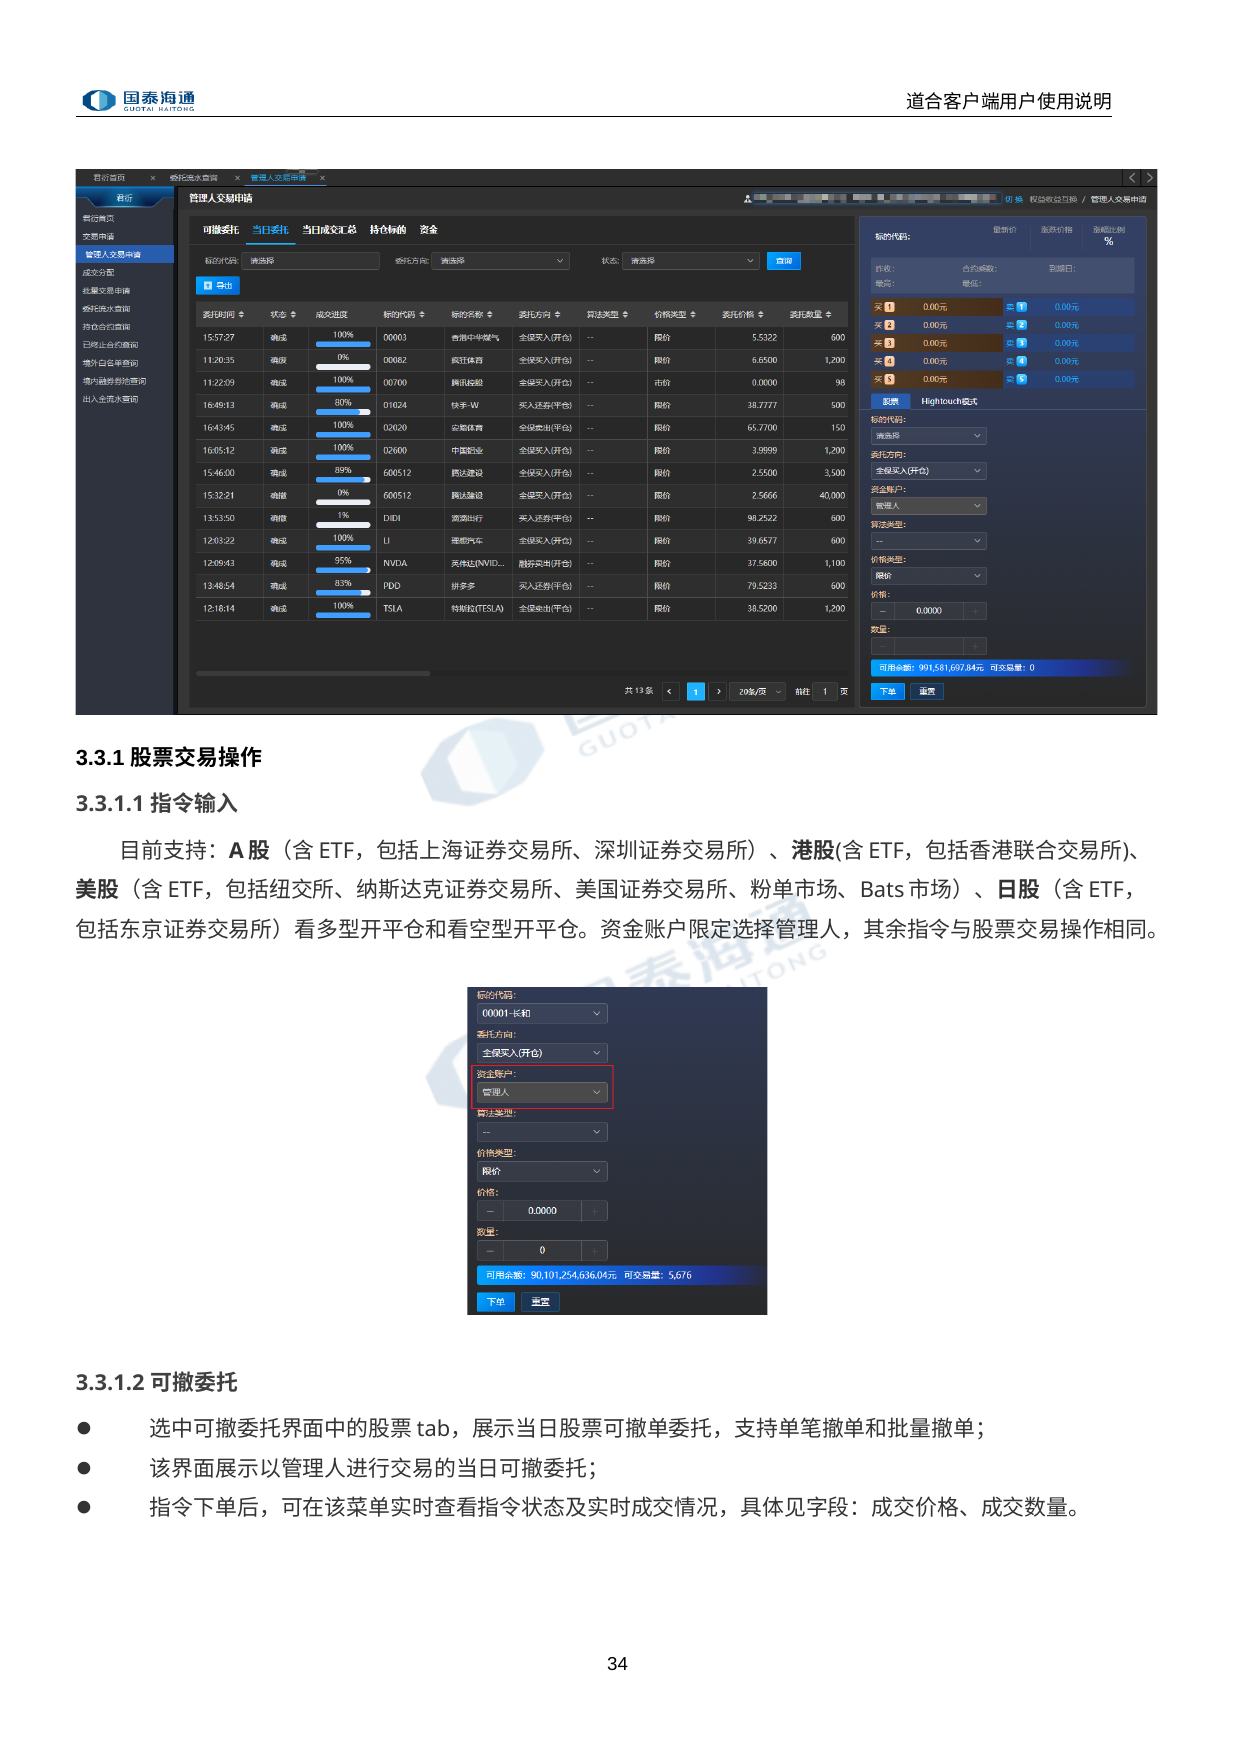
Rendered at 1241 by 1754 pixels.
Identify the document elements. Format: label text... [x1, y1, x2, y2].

picture [75, 169, 1158, 715]
list 该界面展示以管理人进行交易的当日可撤委托； [76, 1447, 1159, 1486]
picture [467, 987, 768, 1315]
subtitle 可撤委托 [76, 1361, 1159, 1400]
list 选中可撤委托界面中的股票tab，展示当日股票可撤单委托，支持单笔撤单和批量撤单； [76, 1407, 1159, 1447]
subtitle 指令输入 [76, 782, 1159, 822]
list 目前支持：A股（含ETF，包括上海证券交易所、深圳证券交易所）、港股(含ETF，包括香港联合交易所)、美股（含ETF，包括纽交所、纳斯达克证券交易所、美国证券交易所、粉单市场、Bats市场）、日股（含ETF，包括东京证券交易所）看多型开平仓和看空型开平仓。资金账户限定选择管理人，其余指令与股票交易操作相同。 [76, 829, 1159, 987]
list 指令下单后，可在该菜单实时查看指令状态及实时成交情况，具体见字段：成交价格、成交数量。 [76, 1486, 1159, 1526]
picture [63, 86, 213, 115]
subtitle 股票交易操作 [76, 736, 1159, 776]
